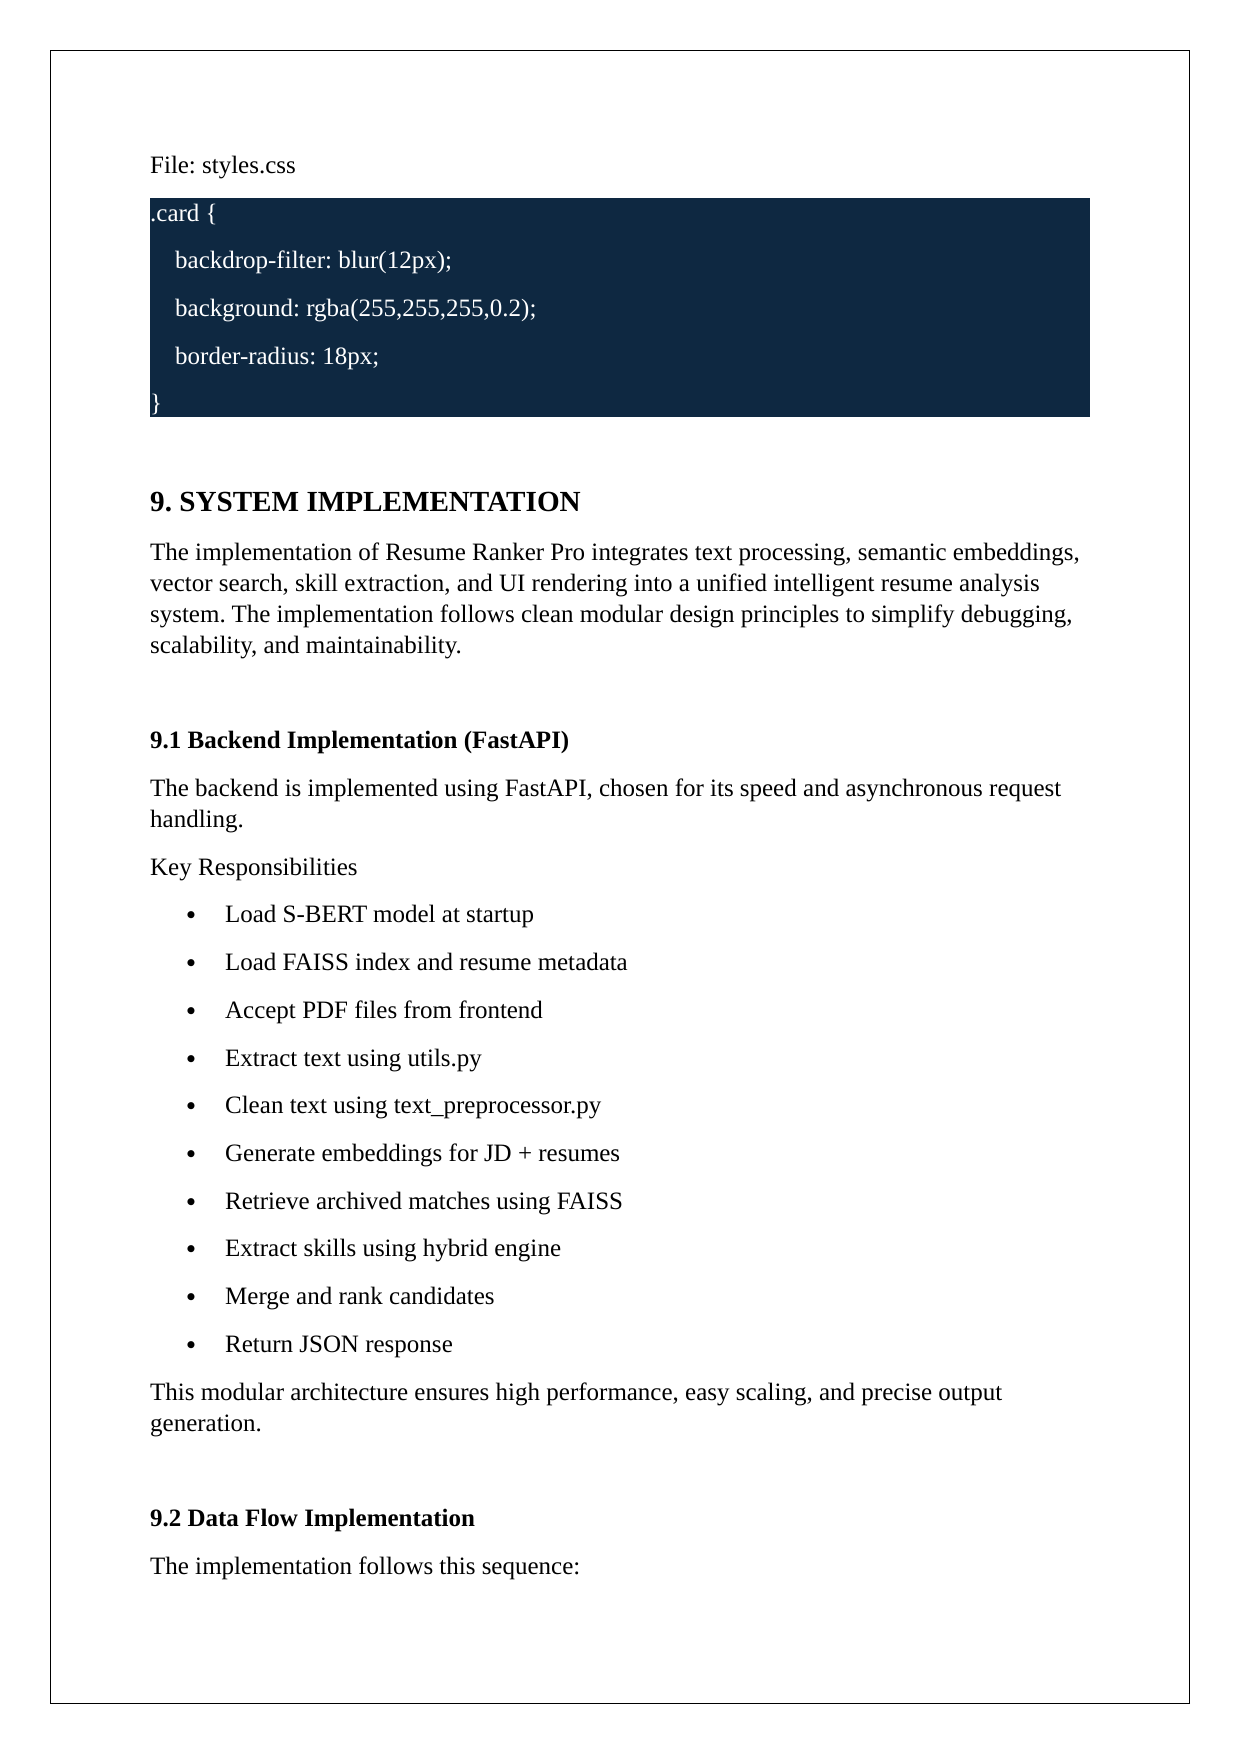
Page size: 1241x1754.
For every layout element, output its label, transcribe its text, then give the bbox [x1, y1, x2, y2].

text The implementation follows this sequence: [150, 1551, 1090, 1579]
list Clean text using text_preprocessor.py [187, 1090, 1090, 1119]
list Load FAISS index and resume metadata [187, 947, 1090, 976]
text 9.2 Data Flow Implementation [150, 1503, 1090, 1532]
text File: styles.css [150, 150, 1090, 179]
list Merge and rank candidates [187, 1281, 1090, 1310]
text backdrop-filter: blur(12px); [150, 245, 1090, 274]
text 9.1 Backend Implementation (FastAPI) [150, 725, 1090, 754]
text The backend is implemented using FastAPI, chosen for its speed and asynchronous request handling. [150, 773, 1090, 833]
text } [150, 388, 1090, 417]
list Load S-BERT model at startup [187, 899, 1090, 928]
list Extract skills using hybrid engine [187, 1233, 1090, 1262]
text 9. SYSTEM IMPLEMENTATION [150, 484, 1090, 517]
list Generate embeddings for JD + resumes [187, 1138, 1090, 1167]
list Accept PDF files from frontend [187, 995, 1090, 1024]
text .card { [150, 198, 1090, 226]
list Retrieve archived matches using FAISS [187, 1186, 1090, 1214]
text background: rgba(255,255,255,0.2); [150, 293, 1090, 322]
text Key Responsibilities [150, 852, 1090, 881]
list Extract text using utils.py [187, 1043, 1090, 1071]
text border-radius: 18px; [150, 341, 1090, 369]
text This modular architecture ensures high performance, easy scaling, and precise output generation. [150, 1377, 1090, 1436]
text The implementation of Resume Ranker Pro integrates text processing, semantic embeddings, vector search, skill extraction, and UI rendering into a unified intelligent resume analysis system. The implementation follows clean modular design principles to simplify debugging, scalability, and maintainability. [150, 537, 1090, 659]
list Return JSON response [187, 1329, 1090, 1358]
